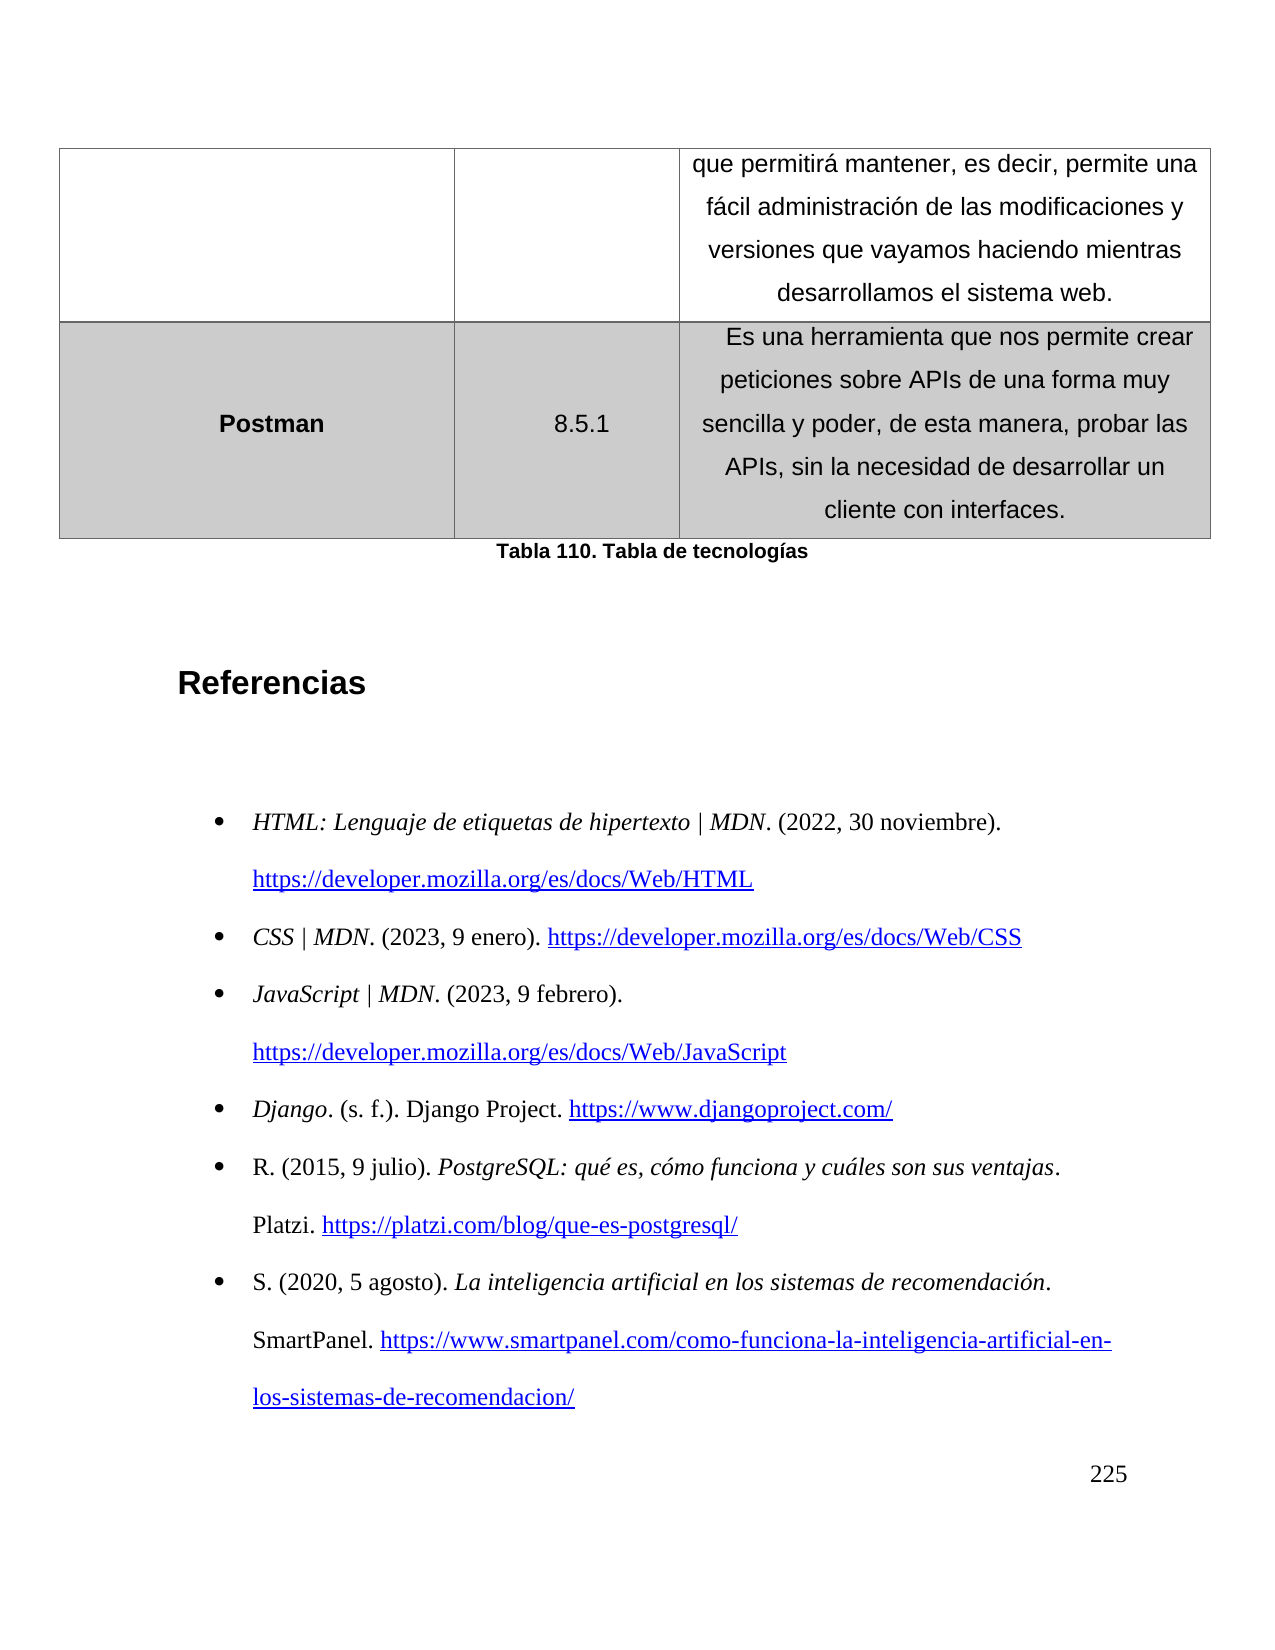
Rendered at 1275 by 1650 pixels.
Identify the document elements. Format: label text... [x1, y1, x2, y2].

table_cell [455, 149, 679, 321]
list HTML: Lenguaje de etiquetas de hipertexto | MDN. (2022, 30 noviembre). https://developer.mozilla.org/es/docs/Web/HTML [215, 807, 1127, 893]
list Django. (s. f.). Django Project. https://www.djangoproject.com/ [215, 1094, 1127, 1123]
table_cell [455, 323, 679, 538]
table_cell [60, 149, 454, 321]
list JavaScript | MDN. (2023, 9 febrero). https://developer.mozilla.org/es/docs/Web/JavaScript [215, 979, 1127, 1066]
list S. (2020, 5 agosto). La inteligencia artificial en los sistemas de recomendación. SmartPanel. https://www.smartpanel.com/como-funciona-la-inteligencia-artificial-en-los-sistemas-de-recomendacion/ [215, 1267, 1127, 1411]
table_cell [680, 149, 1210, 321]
list R. (2015, 9 julio). PostgreSQL: qué es, cómo funciona y cuáles son sus ventajas. Platzi. https://platzi.com/blog/que-es-postgresql/ [215, 1152, 1127, 1238]
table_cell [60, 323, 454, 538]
list CSS | MDN. (2023, 9 enero). https://developer.mozilla.org/es/docs/Web/CSS [215, 922, 1127, 951]
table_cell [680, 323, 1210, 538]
subtitle Referencias [148, 663, 1127, 701]
